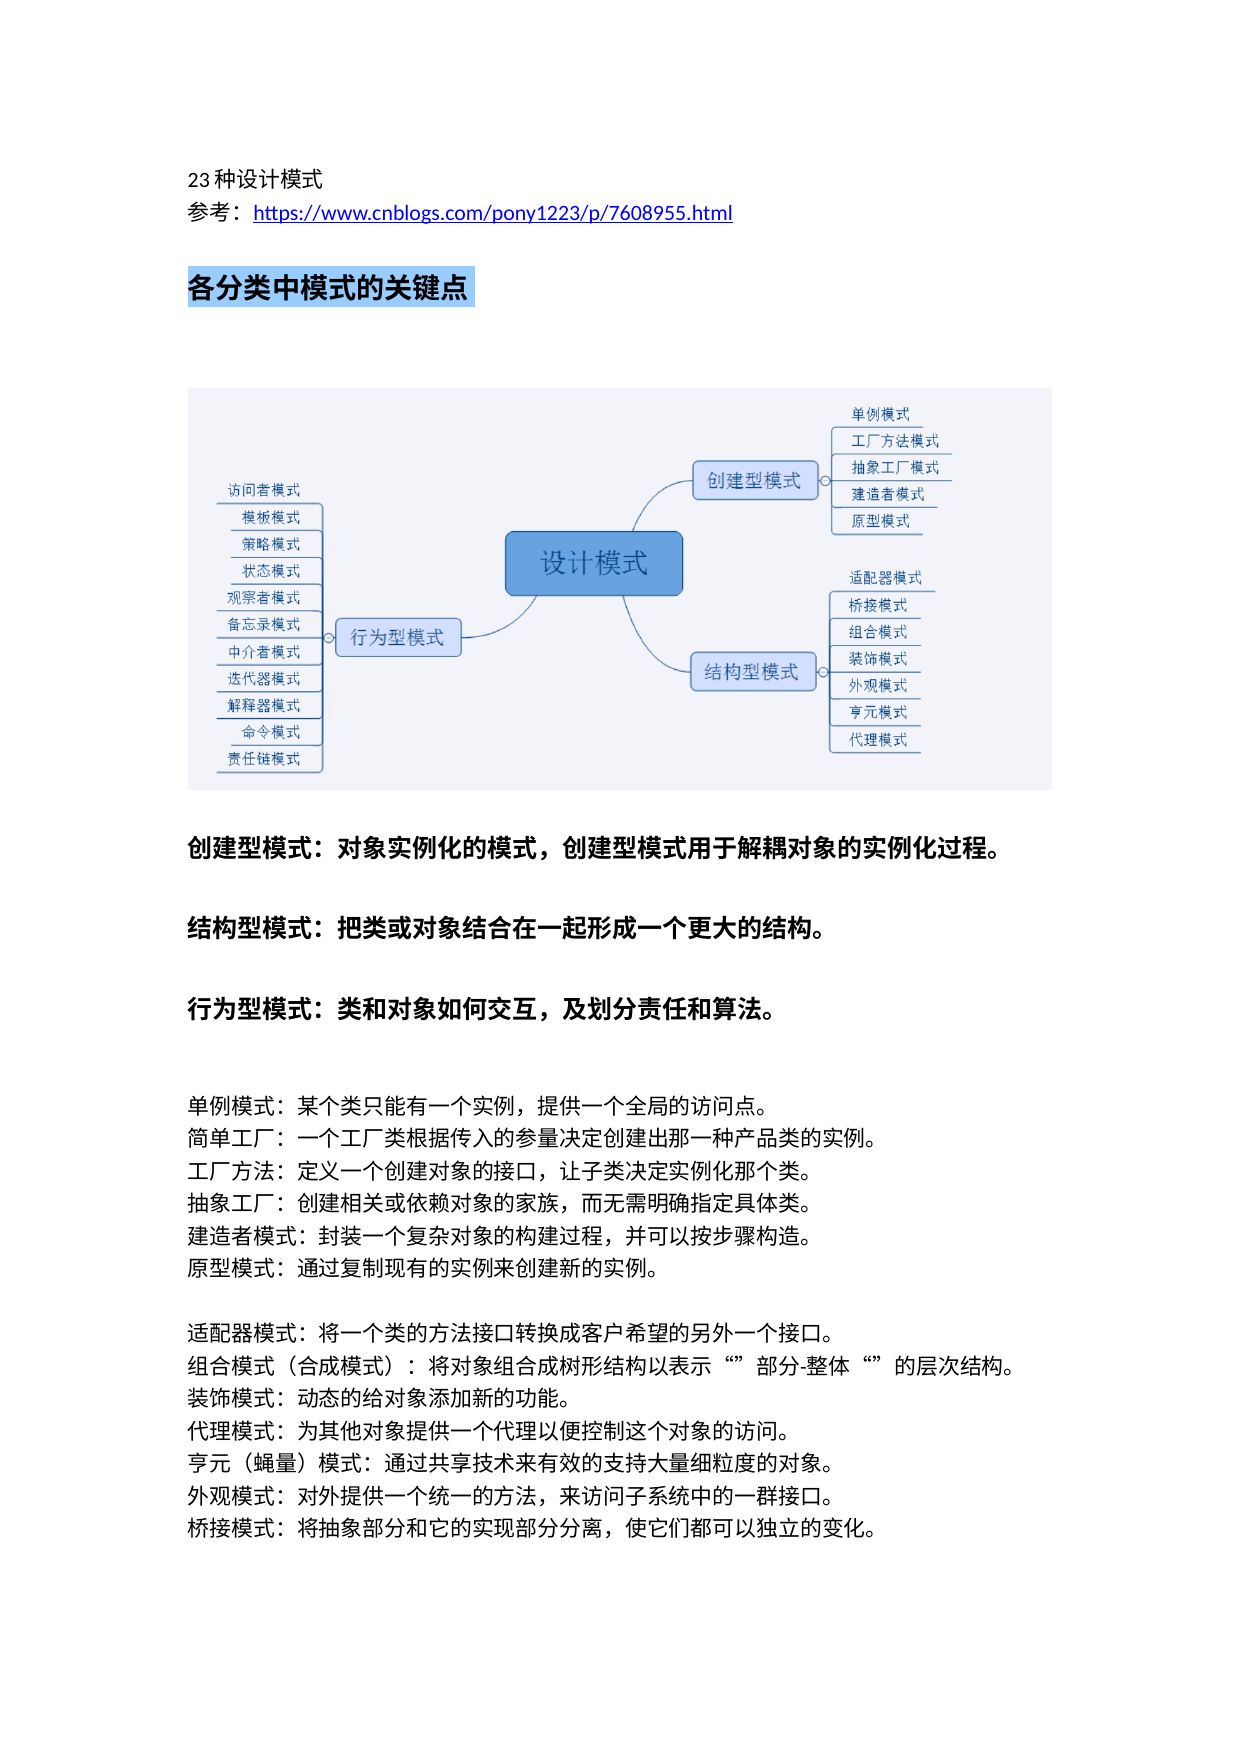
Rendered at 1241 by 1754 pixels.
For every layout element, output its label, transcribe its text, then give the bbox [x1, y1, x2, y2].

text 适配器模式：将一个类的方法接口转换成客户希望的另外一个接口。 [187, 1316, 1053, 1348]
text 外观模式：对外提供一个统一的方法，来访问子系统中的一群接口。 [187, 1478, 1053, 1511]
text 建造者模式：封装一个复杂对象的构建过程，并可以按步骤构造。 [187, 1218, 1053, 1251]
text 代理模式：为其他对象提供一个代理以便控制这个对象的访问。 [187, 1413, 1053, 1446]
text 简单工厂：一个工厂类根据传入的参量决定创建出那一种产品类的实例。 [187, 1121, 1053, 1153]
text 参考：https://www.cnblogs.com/pony1223/p/7608955.html [187, 194, 1053, 227]
text 组合模式（合成模式）：将对象组合成树形结构以表示“”部分-整体“”的层次结构。 [187, 1348, 1053, 1381]
subtitle 各分类中模式的关键点 [187, 254, 1053, 319]
text 结构型模式：把类或对象结合在一起形成一个更大的结构。 [187, 894, 1053, 959]
text 行为型模式：类和对象如何交互，及划分责任和算法。 [187, 975, 1053, 1040]
text 桥接模式：将抽象部分和它的实现部分分离，使它们都可以独立的变化。 [187, 1511, 1053, 1543]
text 单例模式：某个类只能有一个实例，提供一个全局的访问点。 [187, 1088, 1053, 1121]
text 创建型模式：对象实例化的模式，创建型模式用于解耦对象的实例化过程。 [187, 814, 1053, 879]
text 工厂方法：定义一个创建对象的接口，让子类决定实例化那个类。 [187, 1153, 1053, 1186]
text 装饰模式：动态的给对象添加新的功能。 [187, 1381, 1053, 1413]
text 亨元（蝇量）模式：通过共享技术来有效的支持大量细粒度的对象。 [187, 1446, 1053, 1478]
picture [187, 384, 1053, 790]
text 抽象工厂：创建相关或依赖对象的家族，而无需明确指定具体类。 [187, 1186, 1053, 1218]
text 23种设计模式 [187, 162, 1053, 194]
text 原型模式：通过复制现有的实例来创建新的实例。 [187, 1251, 1053, 1283]
